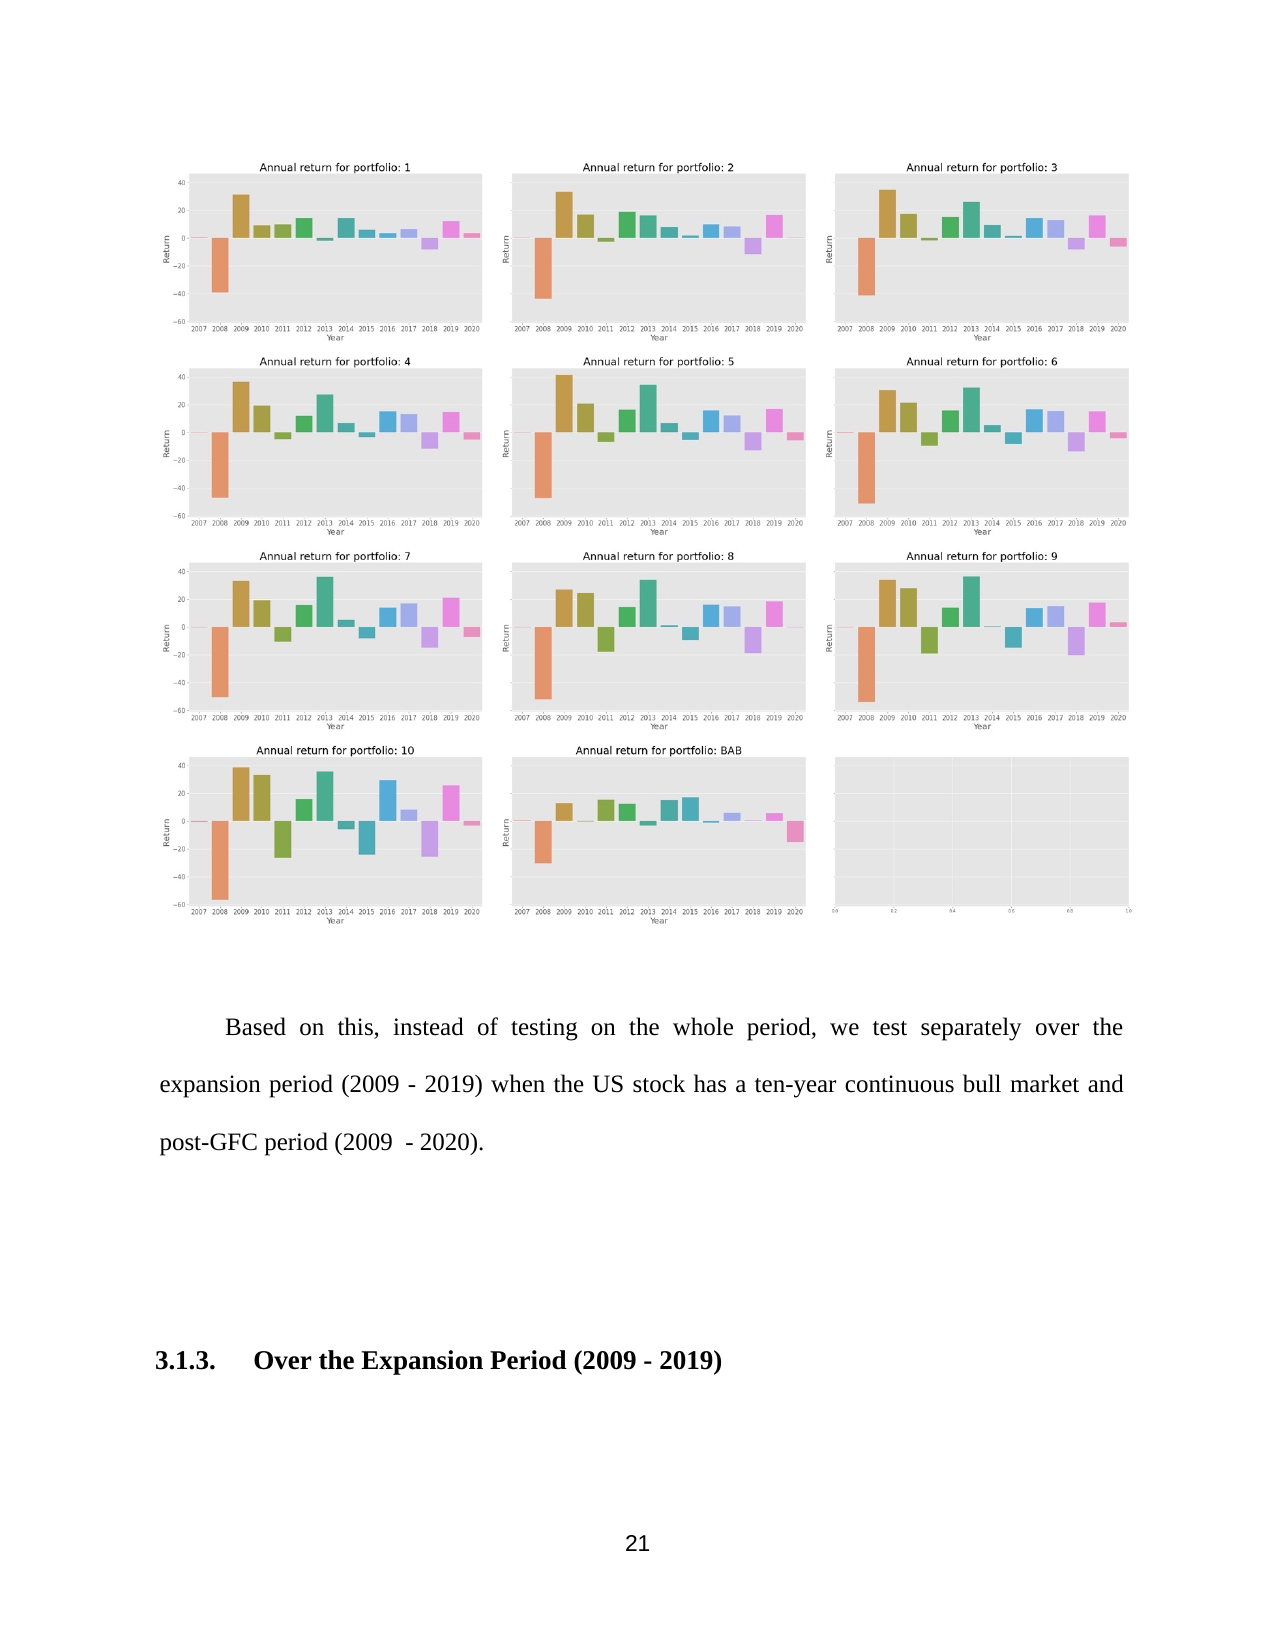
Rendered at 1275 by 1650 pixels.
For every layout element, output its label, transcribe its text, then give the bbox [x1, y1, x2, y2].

subtitle Over the Expansion Period (2009 - 2019) [216, 1344, 1125, 1375]
picture [159, 150, 1135, 928]
text Based on this, instead of testing on the whole period, we test separately over the expansion period (2009 - 2019) when the US stock has a ten-year continuous bull market and post-GFC period (2009 - 2020). [159, 1012, 1125, 1156]
